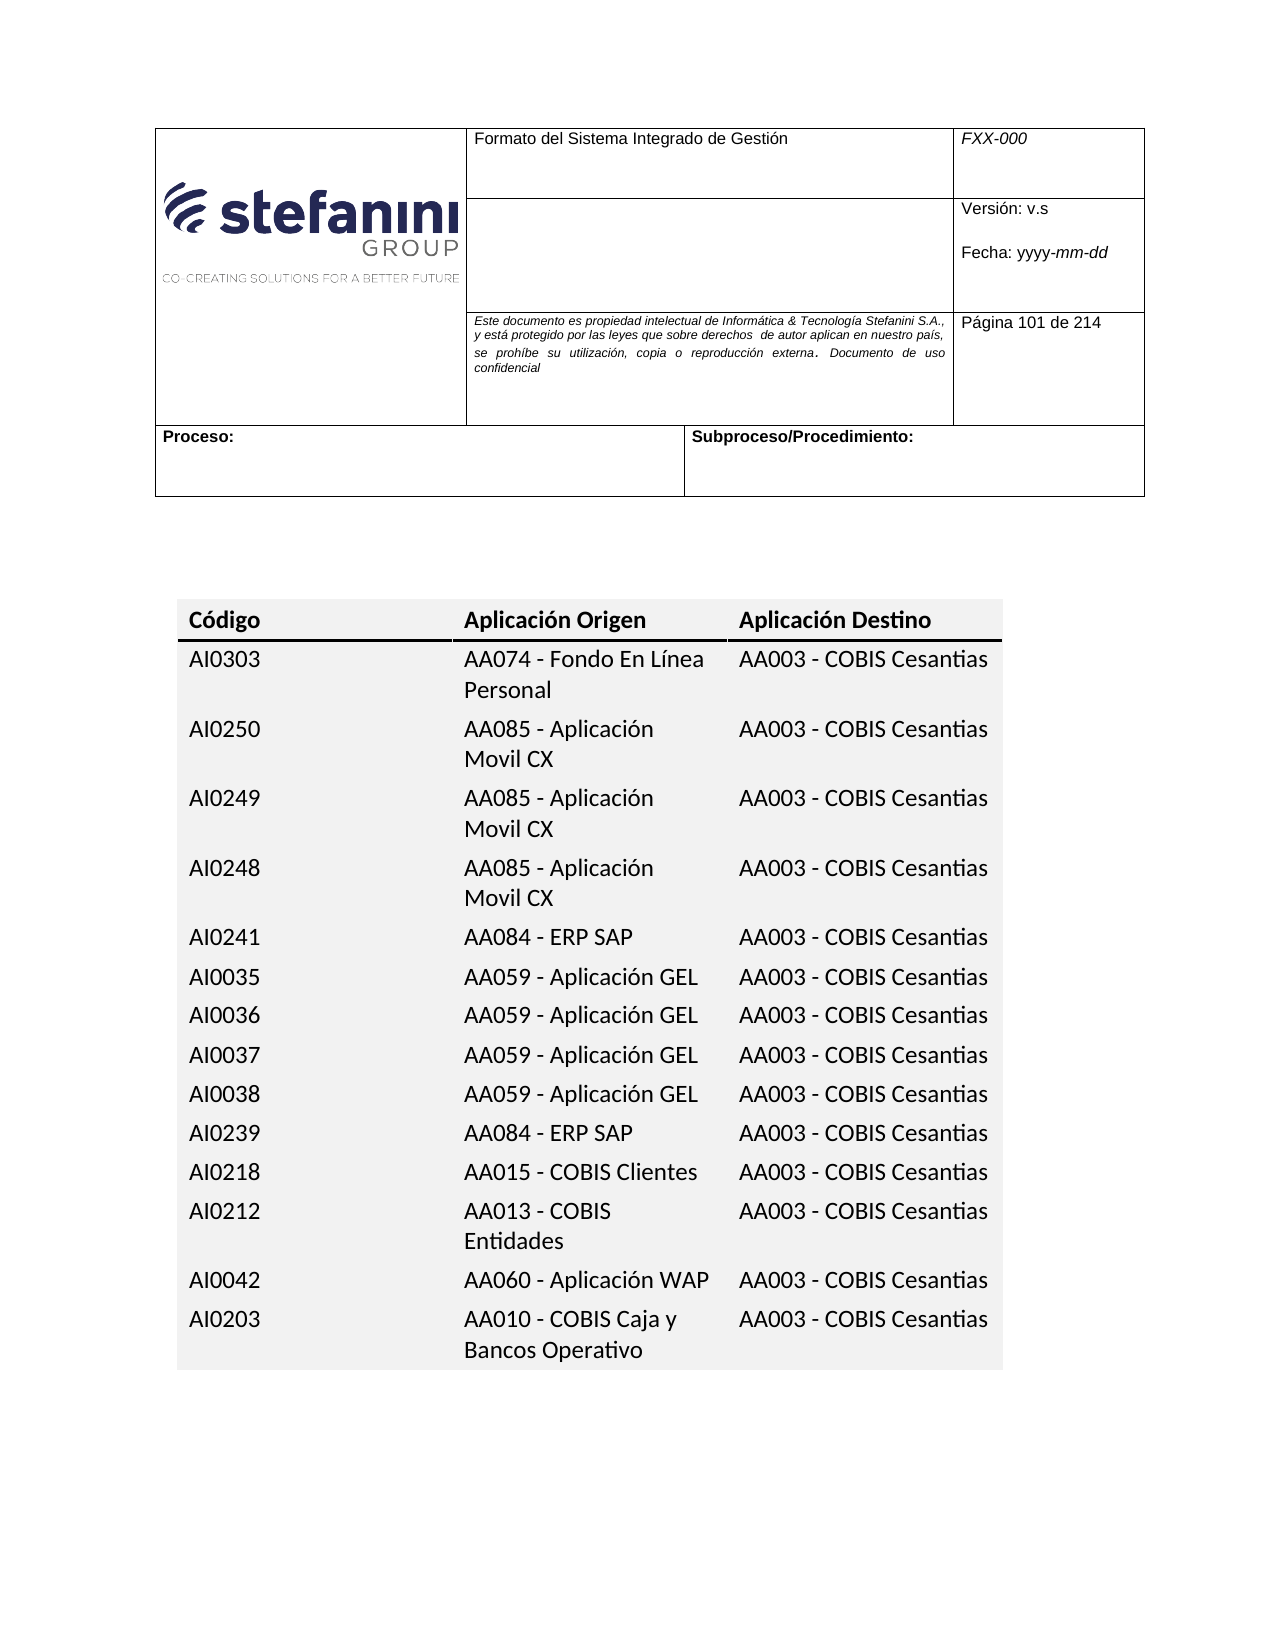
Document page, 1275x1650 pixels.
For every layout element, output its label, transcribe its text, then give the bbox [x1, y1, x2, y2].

table_cell AI0203 [178, 1300, 452, 1368]
table_cell AI0239 [178, 1113, 452, 1151]
table_cell AI0241 [178, 918, 452, 956]
table_cell AA003 - COBIS Cesantias [728, 957, 1002, 995]
table_cell AA060 - Aplicación WAP [453, 1261, 727, 1299]
table_header Código [178, 600, 452, 638]
table_cell AI0212 [178, 1191, 452, 1260]
table_cell AA003 - COBIS Cesantias [728, 1152, 1002, 1190]
table_cell AA059 - Aplicación GEL [453, 1035, 727, 1073]
table_cell AA059 - Aplicación GEL [453, 996, 727, 1034]
table_cell AI0037 [178, 1035, 452, 1073]
table_cell AA003 - COBIS Cesantias [728, 709, 1002, 778]
table_cell AA003 - COBIS Cesantias [728, 848, 1002, 917]
picture [162, 182, 460, 286]
table_cell AA013 - COBIS Entidades [453, 1191, 727, 1260]
table_cell AA015 - COBIS Clientes [453, 1152, 727, 1190]
table_cell AI0218 [178, 1152, 452, 1190]
table_cell AI0042 [178, 1261, 452, 1299]
table_cell AI0036 [178, 996, 452, 1034]
table_cell AA003 - COBIS Cesantias [728, 1074, 1002, 1112]
table_cell AA003 - COBIS Cesantias [728, 1113, 1002, 1151]
table_cell AI0248 [178, 848, 452, 917]
table_cell AI0249 [178, 779, 452, 847]
table_cell AI0303 [178, 642, 452, 708]
table_cell AA085 - Aplicación Movil CX [453, 709, 727, 778]
table_header Aplicación Destino [728, 600, 1002, 638]
table_cell AA003 - COBIS Cesantias [728, 1035, 1002, 1073]
table_header Aplicación Origen [453, 600, 727, 638]
table_cell AA003 - COBIS Cesantias [728, 1300, 1002, 1368]
table_cell AA084 - ERP SAP [453, 918, 727, 956]
table_cell AA085 - Aplicación Movil CX [453, 848, 727, 917]
table_cell AA003 - COBIS Cesantias [728, 996, 1002, 1034]
table_cell AA003 - COBIS Cesantias [728, 642, 1002, 708]
table_cell AA074 - Fondo En Línea Personal [453, 642, 727, 708]
table_cell AA085 - Aplicación Movil CX [453, 779, 727, 847]
table_cell AA059 - Aplicación GEL [453, 957, 727, 995]
table_cell AA010 - COBIS Caja y Bancos Operativo [453, 1300, 727, 1368]
table_cell AI0035 [178, 957, 452, 995]
table_cell AI0038 [178, 1074, 452, 1112]
table_cell AA003 - COBIS Cesantias [728, 918, 1002, 956]
table_cell AI0250 [178, 709, 452, 778]
table_cell AA003 - COBIS Cesantias [728, 1261, 1002, 1299]
table_cell AA003 - COBIS Cesantias [728, 779, 1002, 847]
table_cell AA059 - Aplicación GEL [453, 1074, 727, 1112]
table_cell AA084 - ERP SAP [453, 1113, 727, 1151]
table_cell AA003 - COBIS Cesantias [728, 1191, 1002, 1260]
